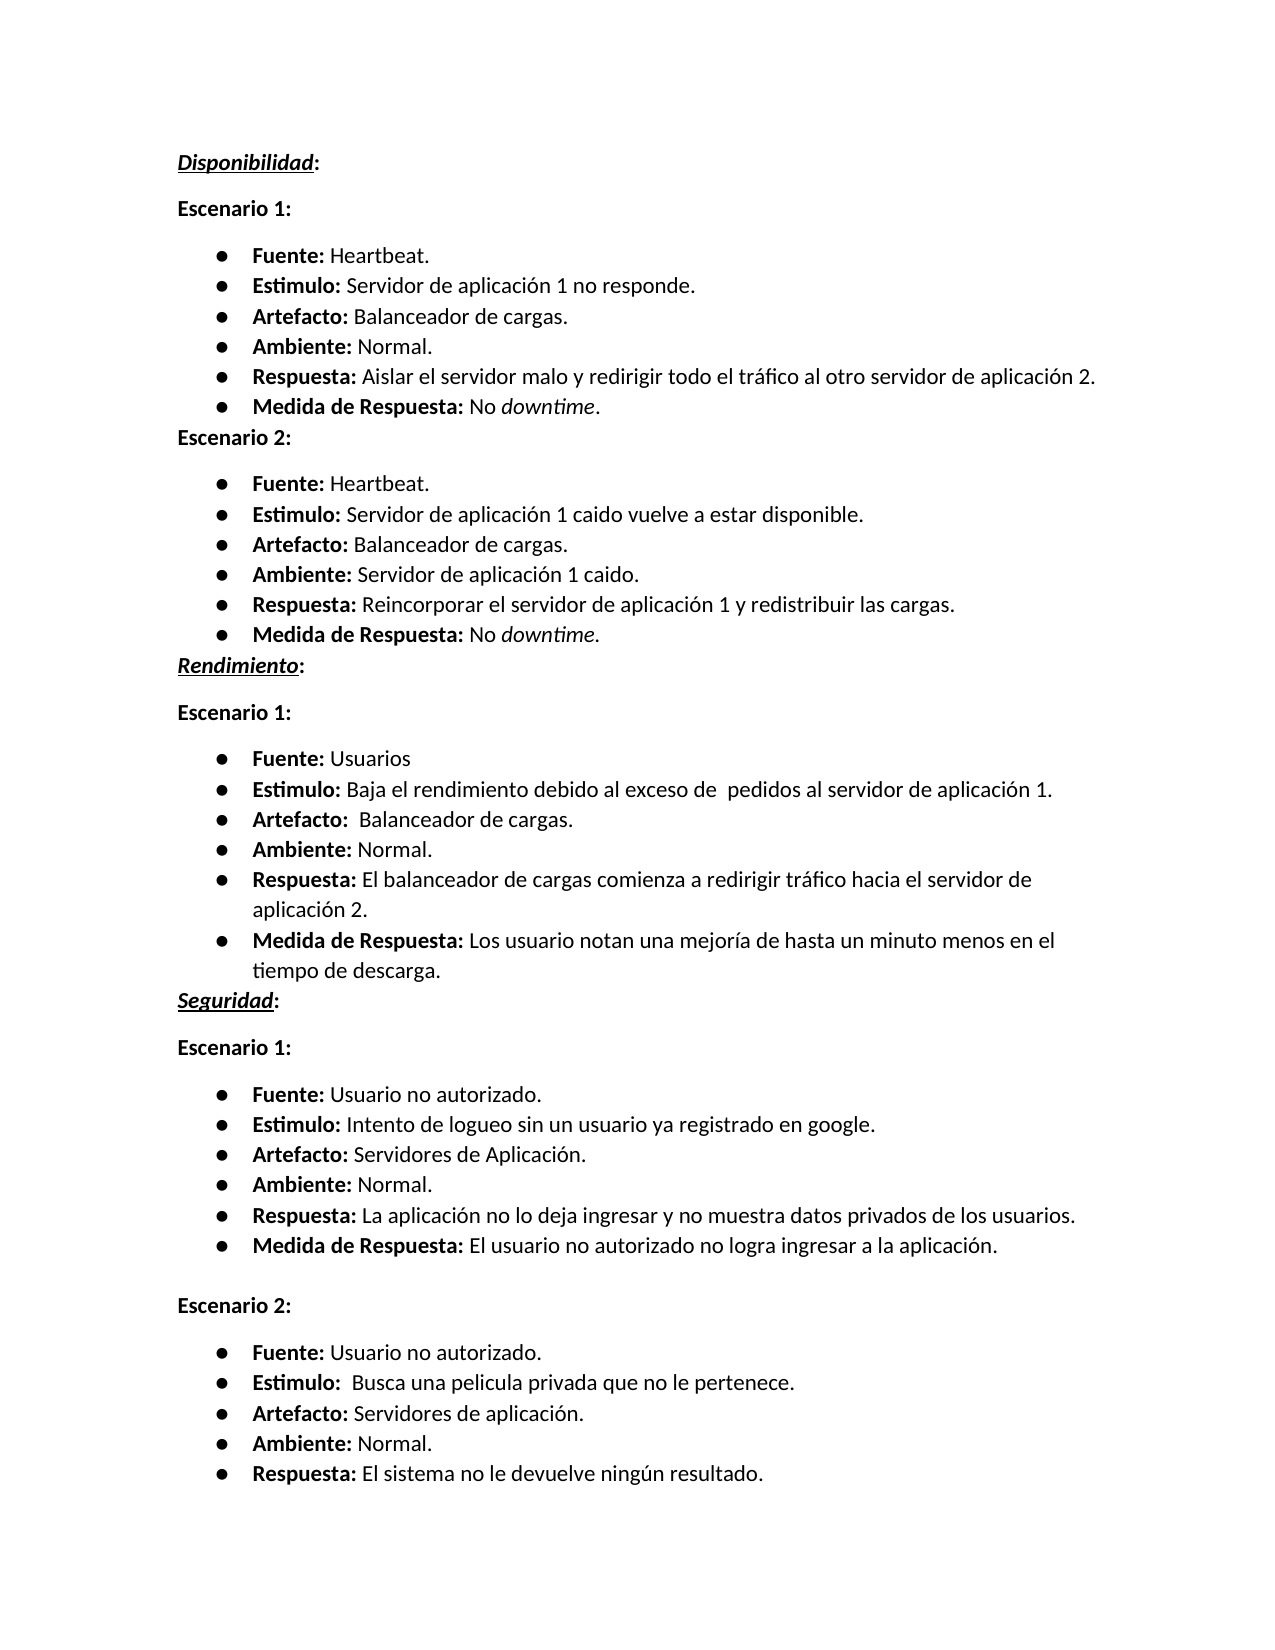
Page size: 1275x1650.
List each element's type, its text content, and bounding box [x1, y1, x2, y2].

list Ambiente: Normal. [215, 1171, 1098, 1198]
list Artefacto: Servidores de aplicación. [215, 1399, 1098, 1427]
list Respuesta: El sistema no le devuelve ningún resultado. [215, 1459, 1098, 1487]
list Respuesta: El balanceador de cargas comienza a redirigir tráfico hacia el servidor de aplicación 2. [215, 865, 1098, 923]
list Medida de Respuesta: No downtime. [215, 392, 1098, 420]
list Medida de Respuesta: No downtime. [215, 621, 1098, 648]
list Ambiente: Servidor de aplicación 1 caido. [215, 560, 1098, 588]
list Estimulo: Servidor de aplicación 1 caido vuelve a estar disponible. [215, 500, 1098, 528]
list Estimulo: Servidor de aplicación 1 no responde. [215, 272, 1098, 299]
list Estimulo: Intento de logueo sin un usuario ya registrado en google. [215, 1110, 1098, 1138]
text Escenario 2: [177, 423, 1098, 451]
list Fuente: Usuario no autorizado. [215, 1080, 1098, 1108]
text Escenario 2: [177, 1291, 1098, 1319]
list Ambiente: Normal. [215, 835, 1098, 863]
list Fuente: Usuarios [215, 744, 1098, 772]
text Escenario 1: [177, 1033, 1098, 1061]
list Fuente: Heartbeat. [215, 241, 1098, 269]
text Escenario 1: [177, 698, 1098, 726]
text Escenario 1: [177, 194, 1098, 222]
list Medida de Respuesta: Los usuario notan una mejoría de hasta un minuto menos en el tiempo de descarga. [215, 926, 1098, 984]
text Seguridad: [177, 986, 1098, 1014]
list Respuesta: La aplicación no lo deja ingresar y no muestra datos privados de los usuarios. [215, 1201, 1098, 1229]
text Rendimiento: [177, 651, 1098, 679]
list Artefacto: Balanceador de cargas. [215, 530, 1098, 558]
list Fuente: Heartbeat. [215, 469, 1098, 497]
list Ambiente: Normal. [215, 1429, 1098, 1457]
list Artefacto: Balanceador de cargas. [215, 302, 1098, 330]
list Artefacto: Servidores de Aplicación. [215, 1140, 1098, 1168]
list Fuente: Usuario no autorizado. [215, 1338, 1098, 1366]
text Disponibilidad: [177, 148, 1098, 176]
list Respuesta: Reincorporar el servidor de aplicación 1 y redistribuir las cargas. [215, 590, 1098, 618]
list Respuesta: Aislar el servidor malo y redirigir todo el tráfico al otro servidor de aplicación 2. [215, 362, 1098, 390]
list Estimulo: Baja el rendimiento debido al exceso de pedidos al servidor de aplicación 1. [215, 775, 1098, 803]
list Medida de Respuesta: El usuario no autorizado no logra ingresar a la aplicación. [215, 1231, 1098, 1289]
list Artefacto: Balanceador de cargas. [215, 805, 1098, 833]
list Ambiente: Normal. [215, 332, 1098, 360]
list Estimulo: Busca una pelicula privada que no le pertenece. [215, 1368, 1098, 1396]
